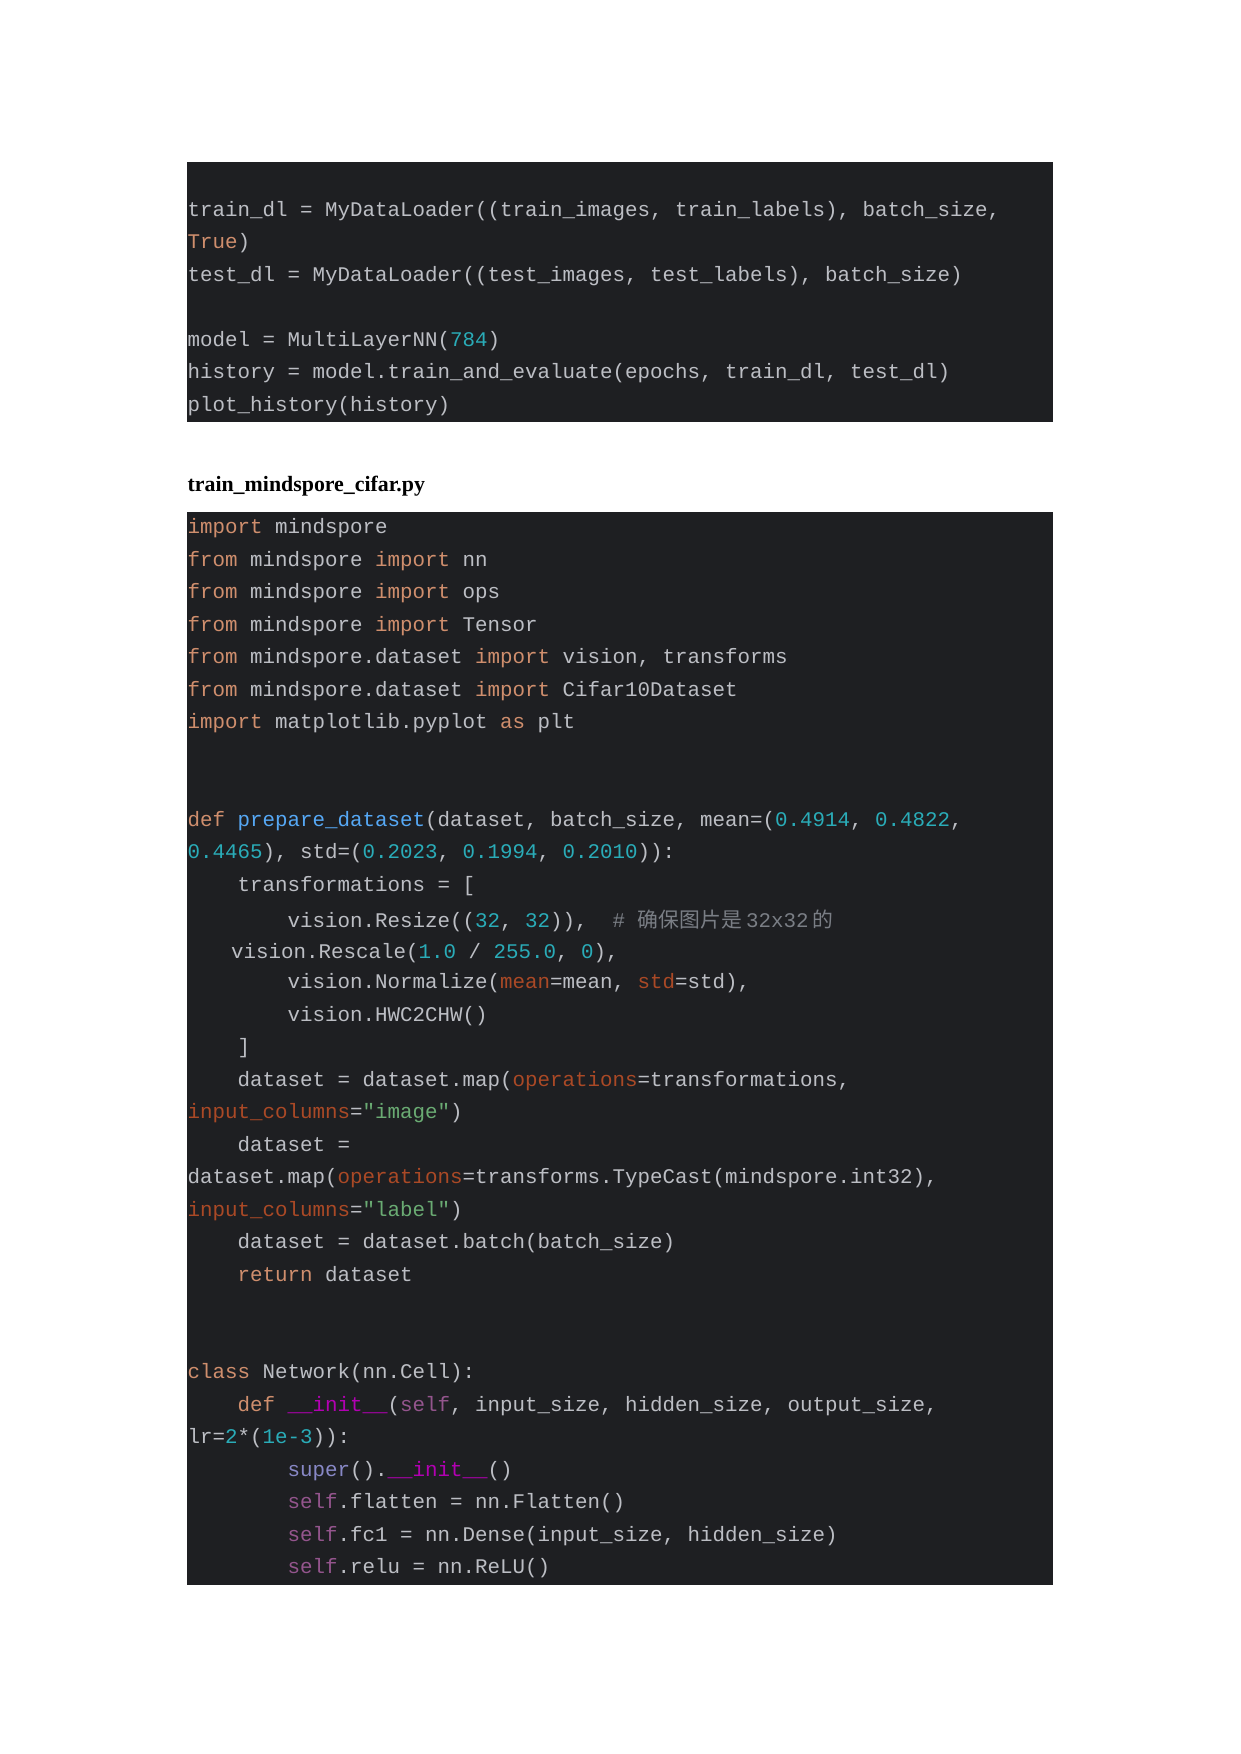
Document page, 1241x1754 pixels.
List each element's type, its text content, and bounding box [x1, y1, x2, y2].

text train_mindspore_cifar.py [187, 467, 1053, 499]
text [187, 512, 1053, 1585]
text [187, 162, 1053, 422]
